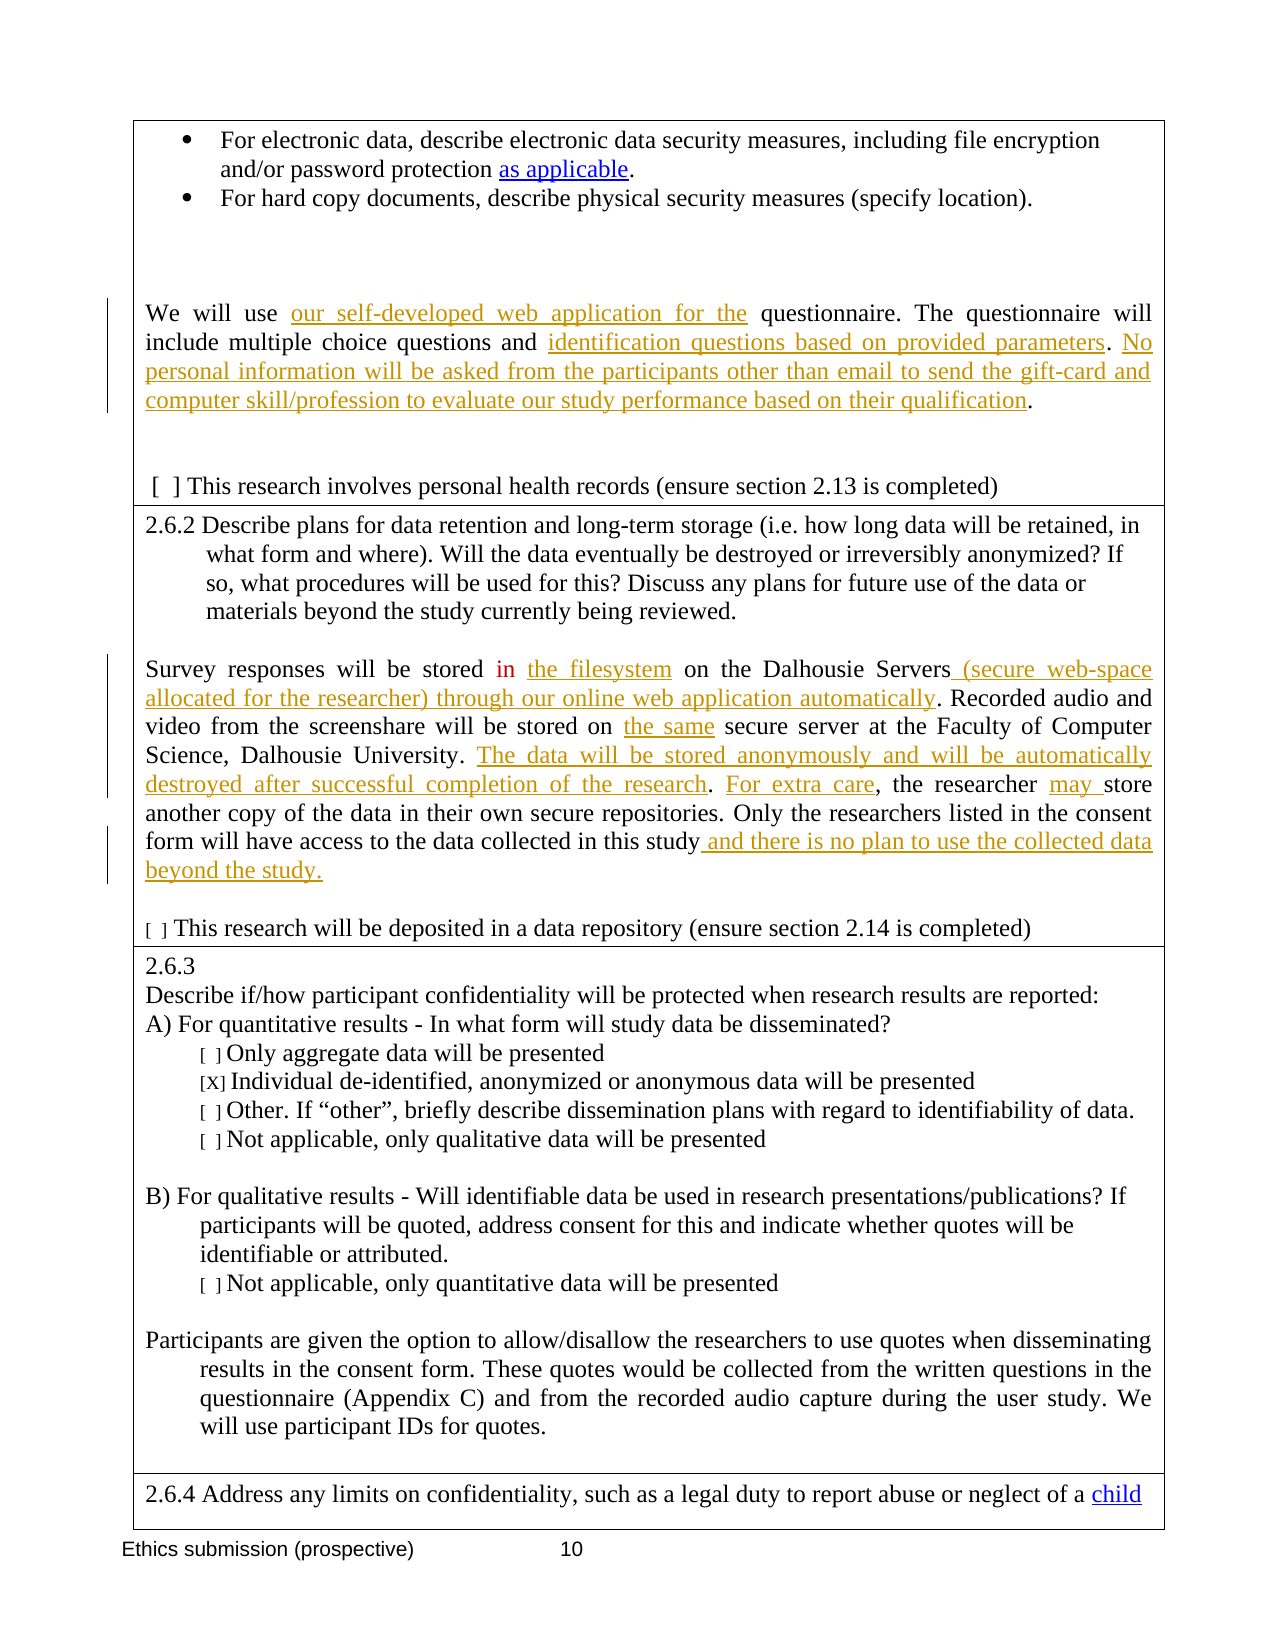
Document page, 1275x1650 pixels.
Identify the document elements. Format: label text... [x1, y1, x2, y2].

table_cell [134, 1474, 1164, 1529]
table_cell 2.6.2 Describe plans for data retention and long-term storage (i.e. how long data will be retained, in what form and where). Will the data eventually be destroyed or irreversibly anonymized? If so, what procedures will be used for this? Discuss any plans for future use of the data or materials beyond the study currently being reviewed. Survey responses will be stored in on the Dalhousie Servers. Recorded audio and video from the screenshare will be stored on secure server at the Faculty of Computer Science, Dalhousie University. . , the researcher store another copy of the data in their own secure repositories. Only the researchers listed in the consent form will have access to the data collected in this study [ ] This research will be deposited in a data repository (ensure section 2.14 is completed) [134, 506, 1164, 946]
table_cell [134, 121, 1164, 504]
table_cell 2.6.3 Describe if/how participant confidentiality will be protected when research results are reported: A) For quantitative results - In what form will study data be disseminated? [ ] Only aggregate data will be presented [X] Individual de-identified, anonymized or anonymous data will be presented [ ] Other. If “other”, briefly describe dissemination plans with regard to identifiability of data. [ ] Not applicable, only qualitative data will be presented B) For qualitative results - Will identifiable data be used in research presentations/publications? If participants will be quoted, address consent for this and indicate whether quotes will be identifiable or attributed. [ ] Not applicable, only quantitative data will be presented Participants are given the option to allow/disallow the researchers to use quotes when disseminating results in the consent form. These quotes would be collected from the written questions in the questionnaire (Appendix C) and from the recorded audio capture during the user study. We will use participant IDs for quotes. [134, 947, 1164, 1473]
